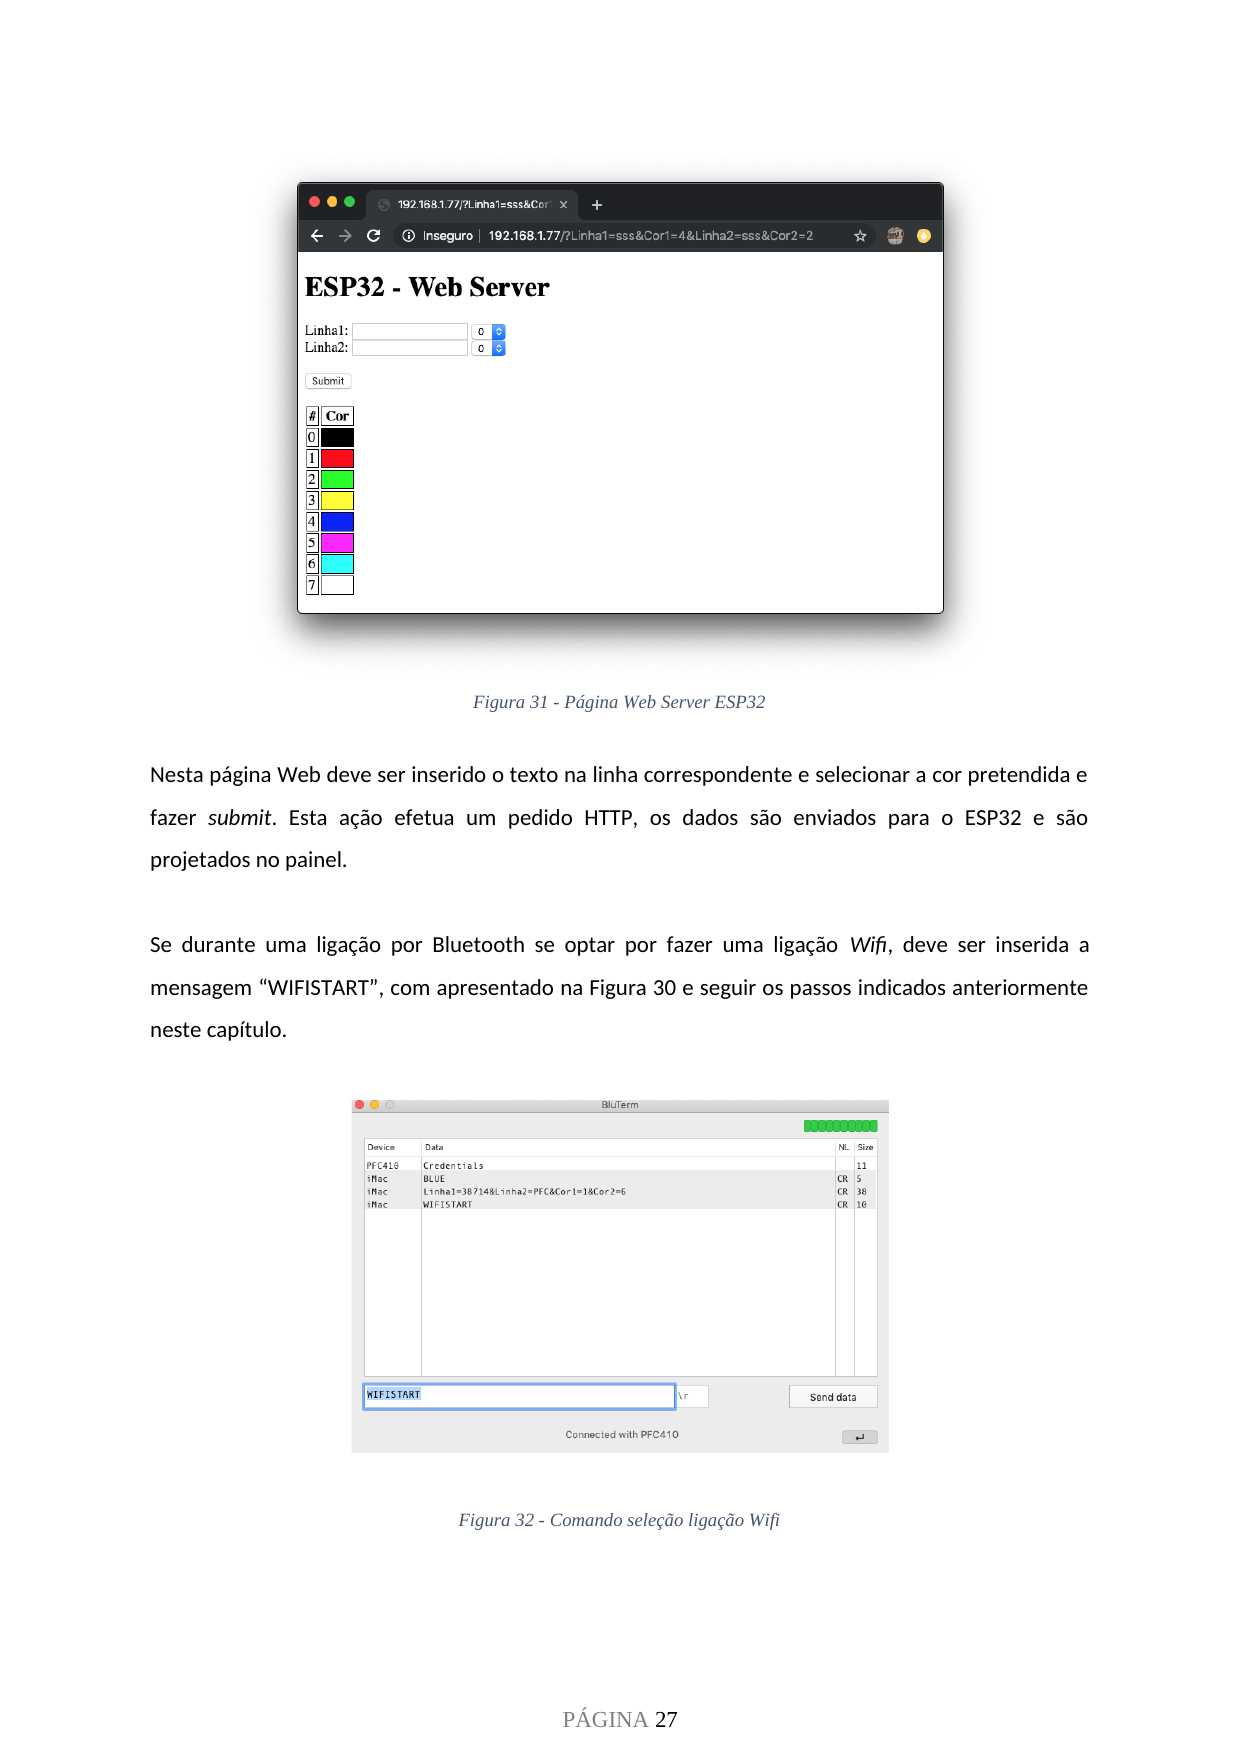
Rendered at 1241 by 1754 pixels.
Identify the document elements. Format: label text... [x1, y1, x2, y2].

text Nesta página Web deve ser inserido o texto na linha correspondente e selecionar a cor pretendida e fazer submit. Esta ação efetua um pedido HTTP, os dados são enviados para o ESP32 e são projetados no painel. [150, 760, 1090, 873]
picture [351, 1100, 889, 1453]
picture [248, 149, 992, 678]
text Se durante uma ligação por Bluetooth se optar por fazer uma ligação Wifi, deve ser inserida a mensagem “WIFISTART”, com apresentado na Figura 30 e seguir os passos indicados anteriormente neste capítulo. [150, 930, 1090, 1043]
